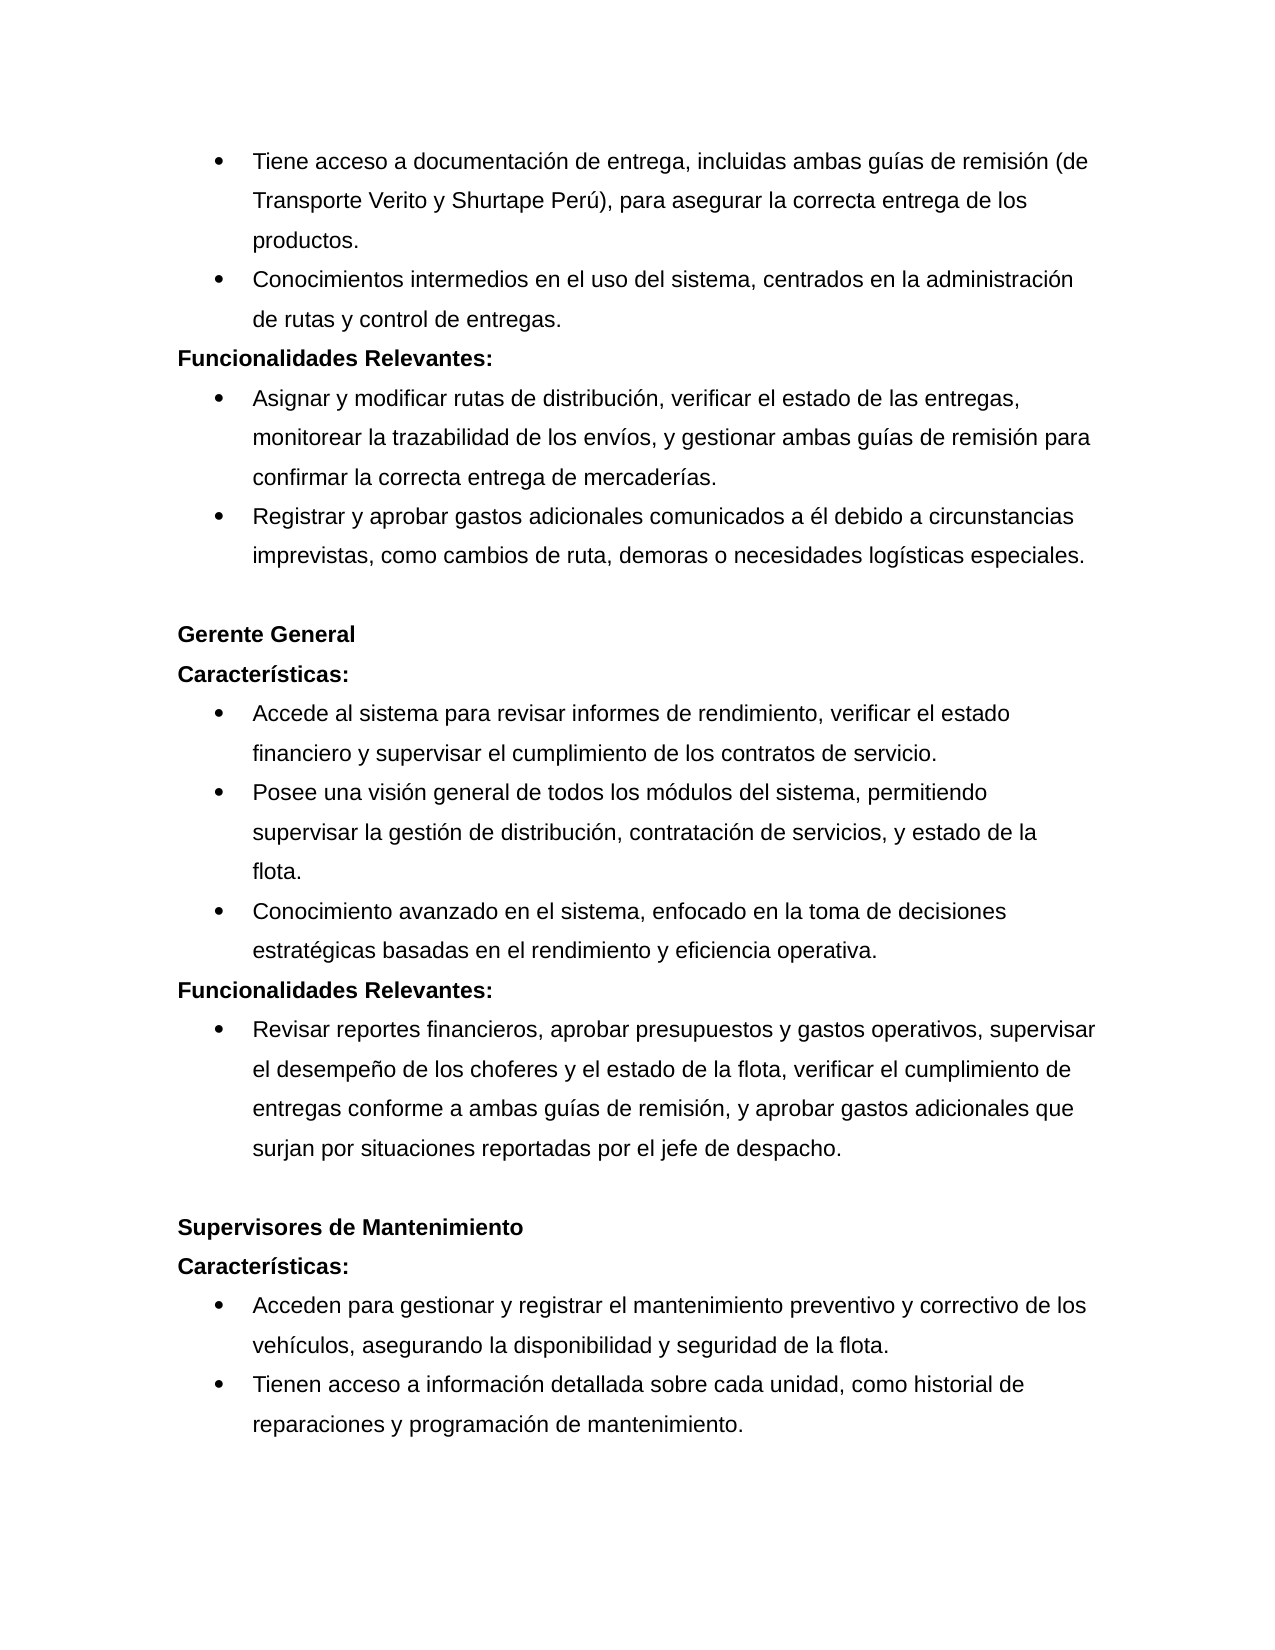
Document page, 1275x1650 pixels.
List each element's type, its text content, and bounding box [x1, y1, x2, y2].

text Funcionalidades Relevantes: [177, 345, 1098, 371]
text Supervisores de Mantenimiento [177, 1213, 1098, 1240]
list Revisar reportes financieros, aprobar presupuestos y gastos operativos, supervisar el desempeño de los choferes y el estado de la flota, verificar el cumplimiento de entregas conforme a ambas guías de remisión, y aprobar gastos adicionales que surjan por situaciones reportadas por el jefe de despacho. [215, 1016, 1098, 1161]
text Características: [177, 661, 1098, 687]
text Características: [177, 1253, 1098, 1279]
list Conocimiento avanzado en el sistema, enfocado en la toma de decisiones estratégicas basadas en el rendimiento y eficiencia operativa. [215, 898, 1098, 963]
list Tienen acceso a información detallada sobre cada unidad, como historial de reparaciones y programación de mantenimiento. [215, 1371, 1098, 1437]
list Tiene acceso a documentación de entrega, incluidas ambas guías de remisión (de Transporte Verito y Shurtape Perú), para asegurar la correcta entrega de los productos. [215, 148, 1098, 253]
list Accede al sistema para revisar informes de rendimiento, verificar el estado financiero y supervisar el cumplimiento de los contratos de servicio. [215, 700, 1098, 766]
list Posee una visión general de todos los módulos del sistema, permitiendo supervisar la gestión de distribución, contratación de servicios, y estado de la flota. [215, 779, 1098, 884]
list Registrar y aprobar gastos adicionales comunicados a él debido a circunstancias imprevistas, como cambios de ruta, demoras o necesidades logísticas especiales. [215, 503, 1098, 569]
list Conocimientos intermedios en el uso del sistema, centrados en la administración de rutas y control de entregas. [215, 266, 1098, 332]
list Asignar y modificar rutas de distribución, verificar el estado de las entregas, monitorear la trazabilidad de los envíos, y gestionar ambas guías de remisión para confirmar la correcta entrega de mercaderías. [215, 384, 1098, 490]
list Acceden para gestionar y registrar el mantenimiento preventivo y correctivo de los vehículos, asegurando la disponibilidad y seguridad de la flota. [215, 1292, 1098, 1358]
text Gerente General [177, 621, 1098, 648]
text Funcionalidades Relevantes: [177, 977, 1098, 1003]
